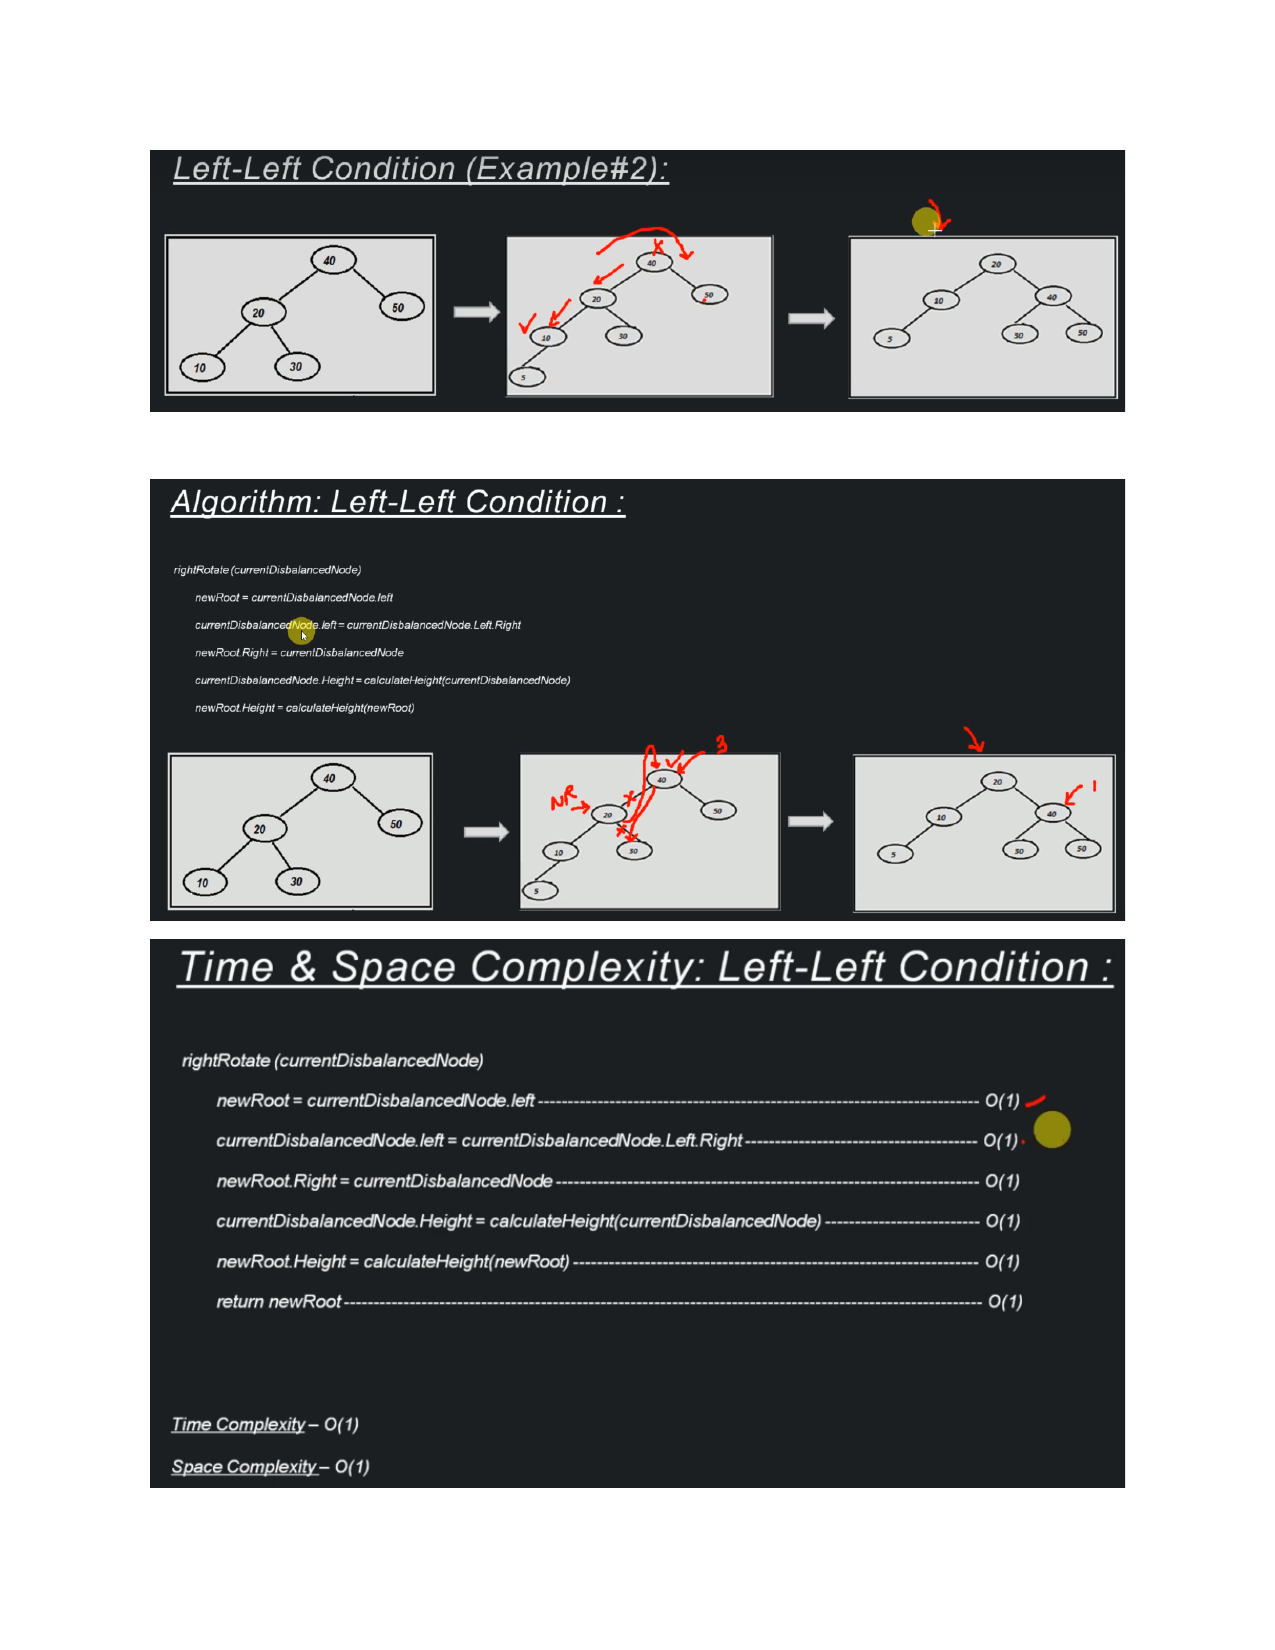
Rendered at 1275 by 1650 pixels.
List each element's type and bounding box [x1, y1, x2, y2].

picture [150, 479, 1125, 921]
picture [150, 150, 1125, 412]
picture [150, 939, 1125, 1488]
